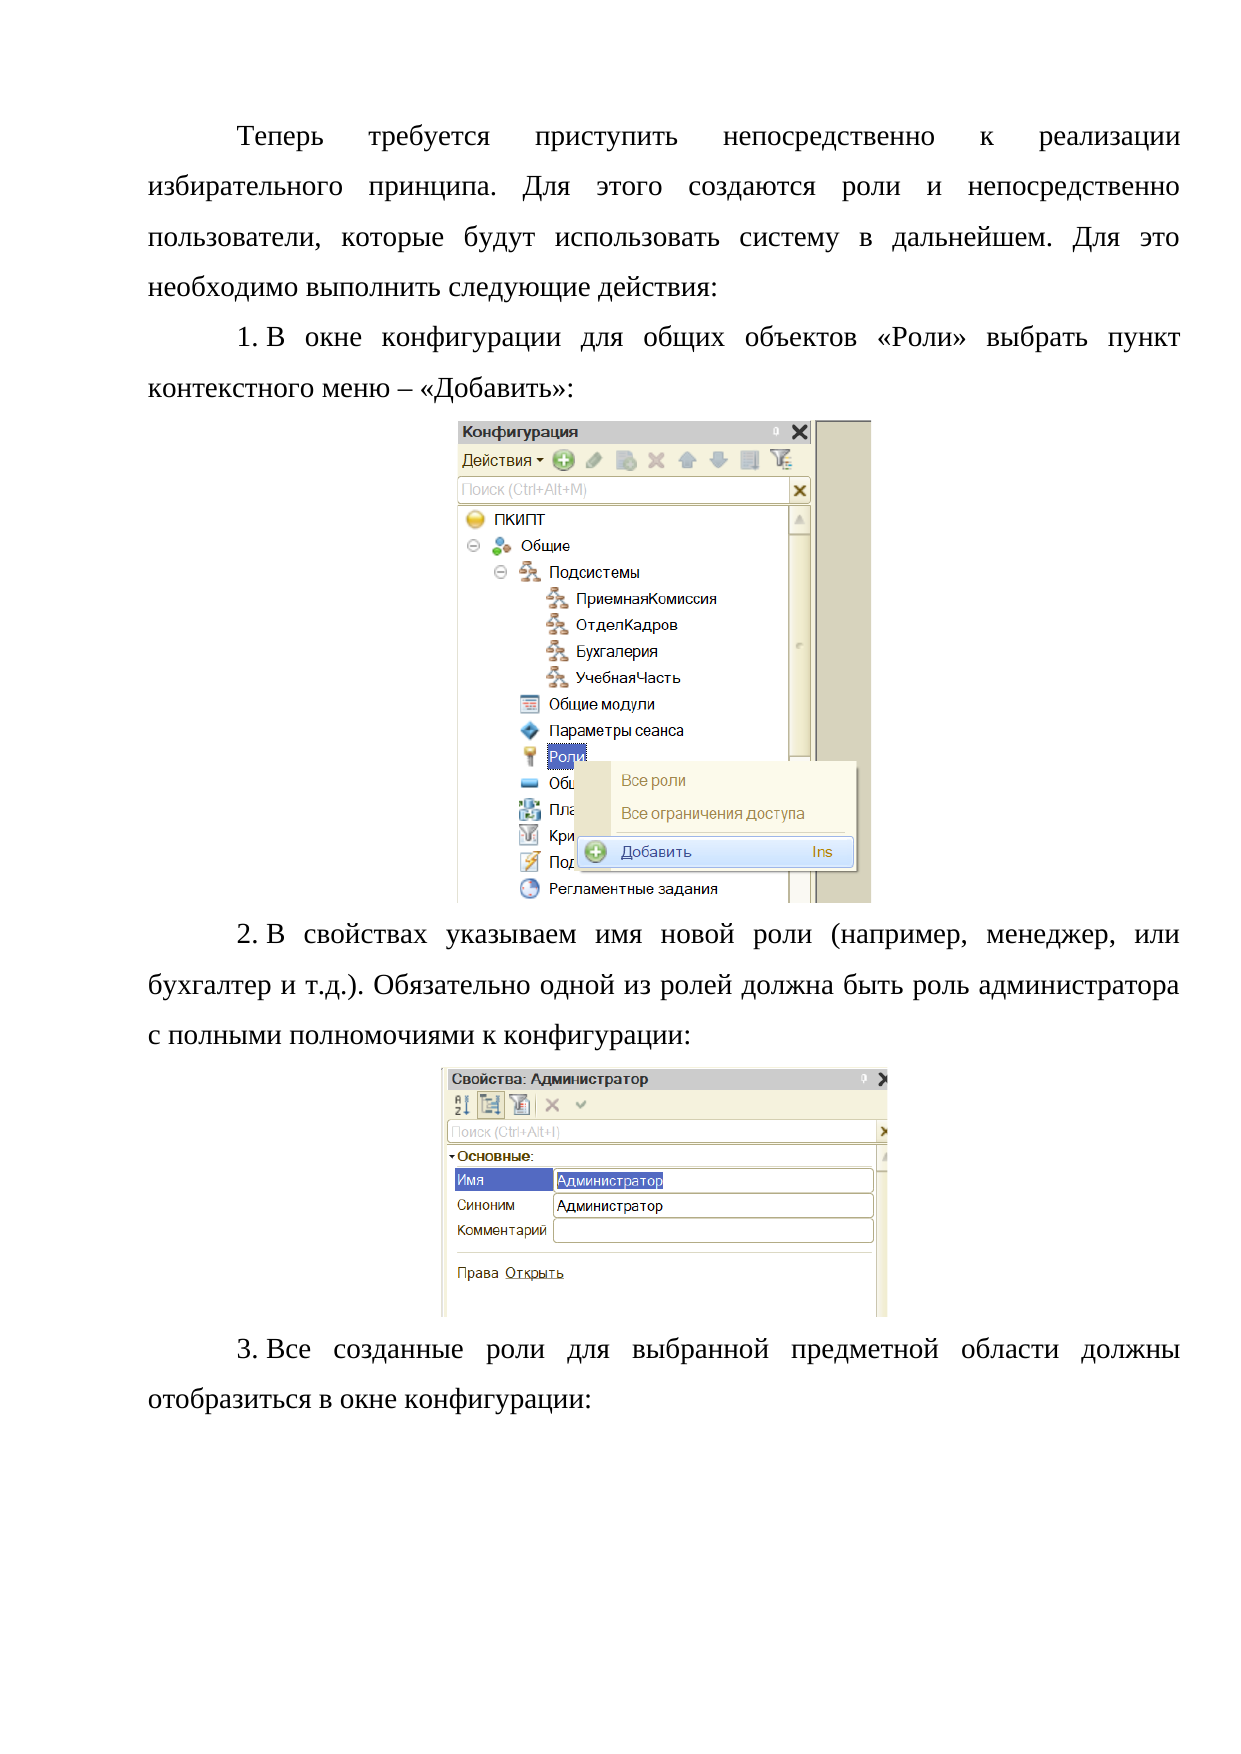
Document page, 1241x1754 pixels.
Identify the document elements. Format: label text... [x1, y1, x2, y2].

list Все созданные роли для выбранной предметной области должны отобразиться в окне конфигурации: [148, 1331, 1181, 1415]
list В свойствах указываем имя новой роли (например, менеджер, или бухгалтер и т.д.). Обязательно одной из ролей должна быть роль администратора с полными полномочиями к конфигурации: [148, 916, 1181, 1051]
picture [457, 420, 872, 903]
text Теперь требуется приступить непосредственно к реализации избирательного принципа. Для этого создаются роли и непосредственно пользователи, которые будут использовать систему в дальнейшем. Для это необходимо выполнить следующие действия: [148, 118, 1181, 303]
list В окне конфигурации для общих объектов «Роли» выбрать пункт контекстного меню – «Добавить»: [148, 319, 1181, 403]
picture [441, 1067, 888, 1317]
